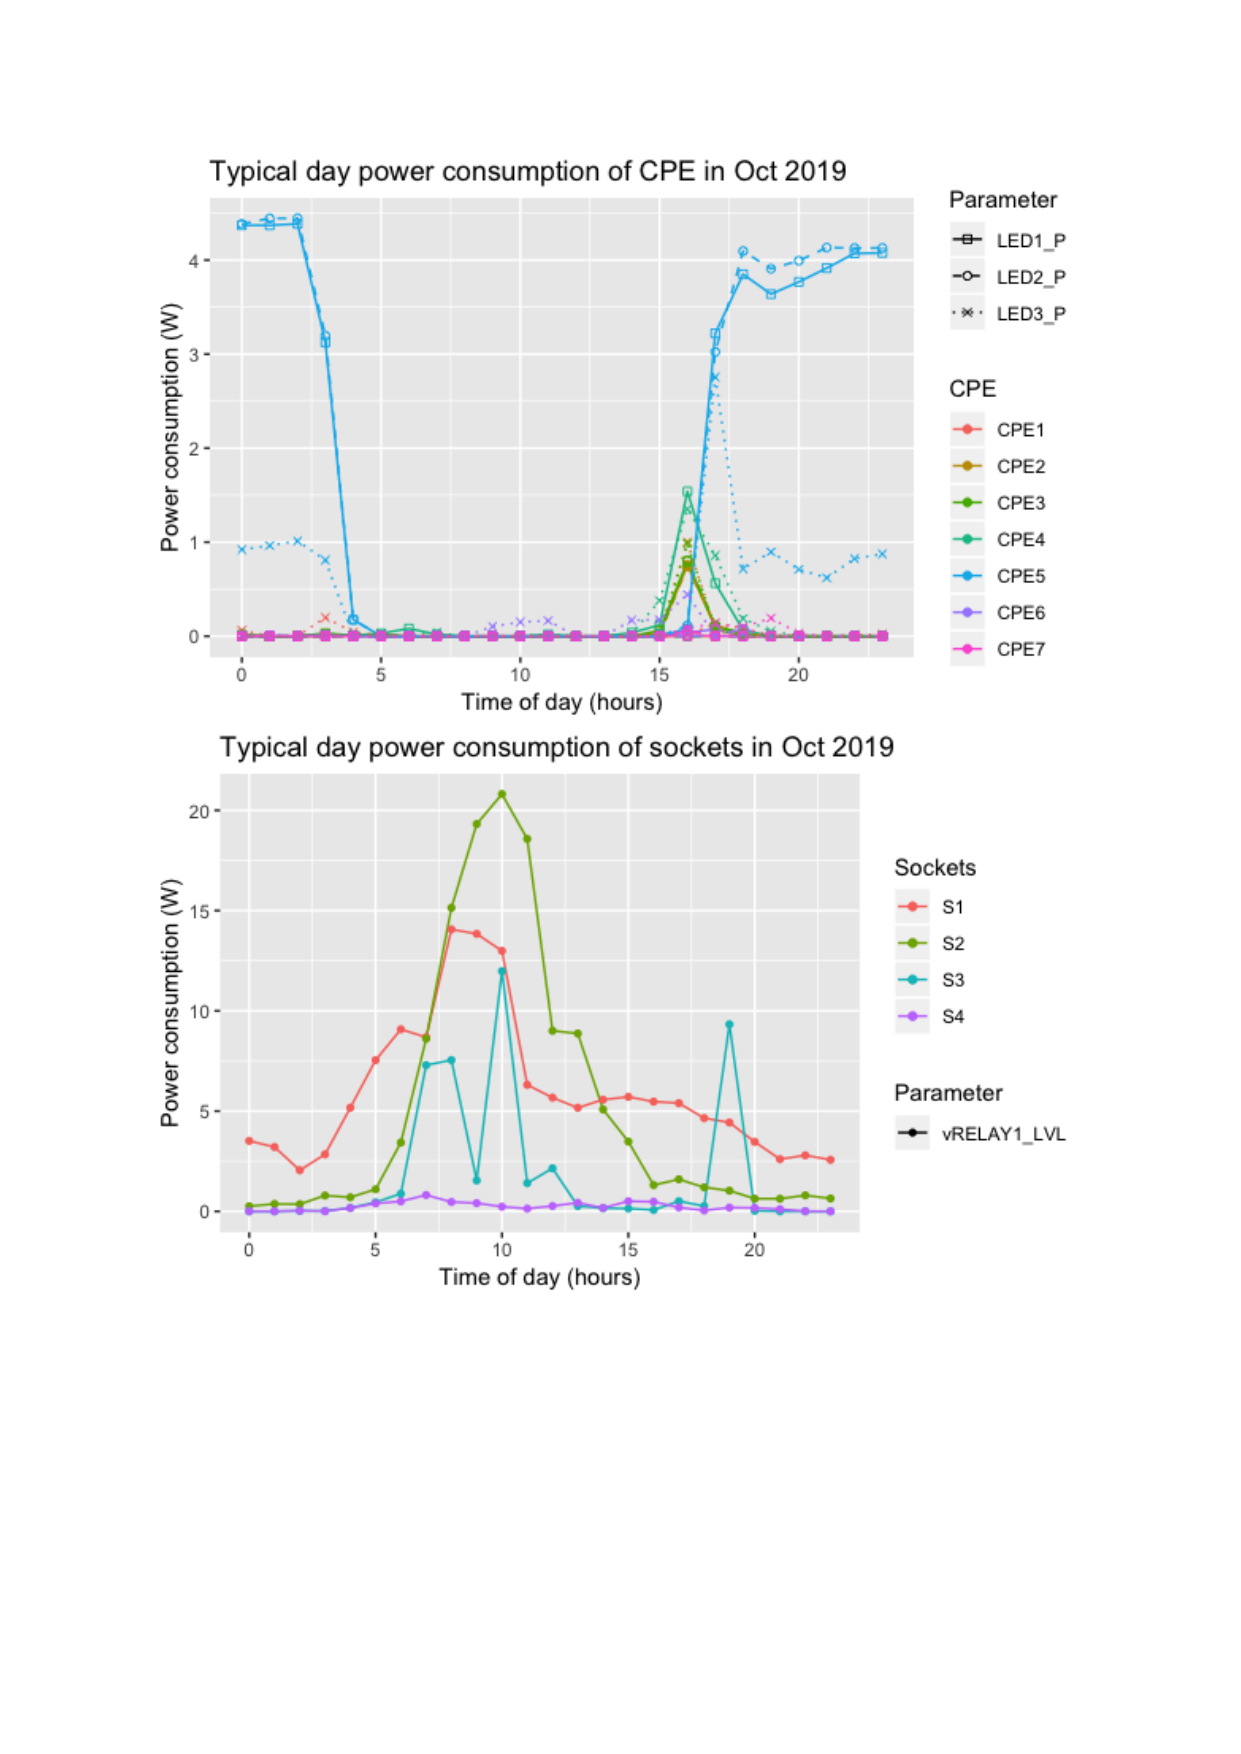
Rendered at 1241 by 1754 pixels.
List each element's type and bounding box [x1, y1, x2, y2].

picture [150, 150, 1090, 1301]
